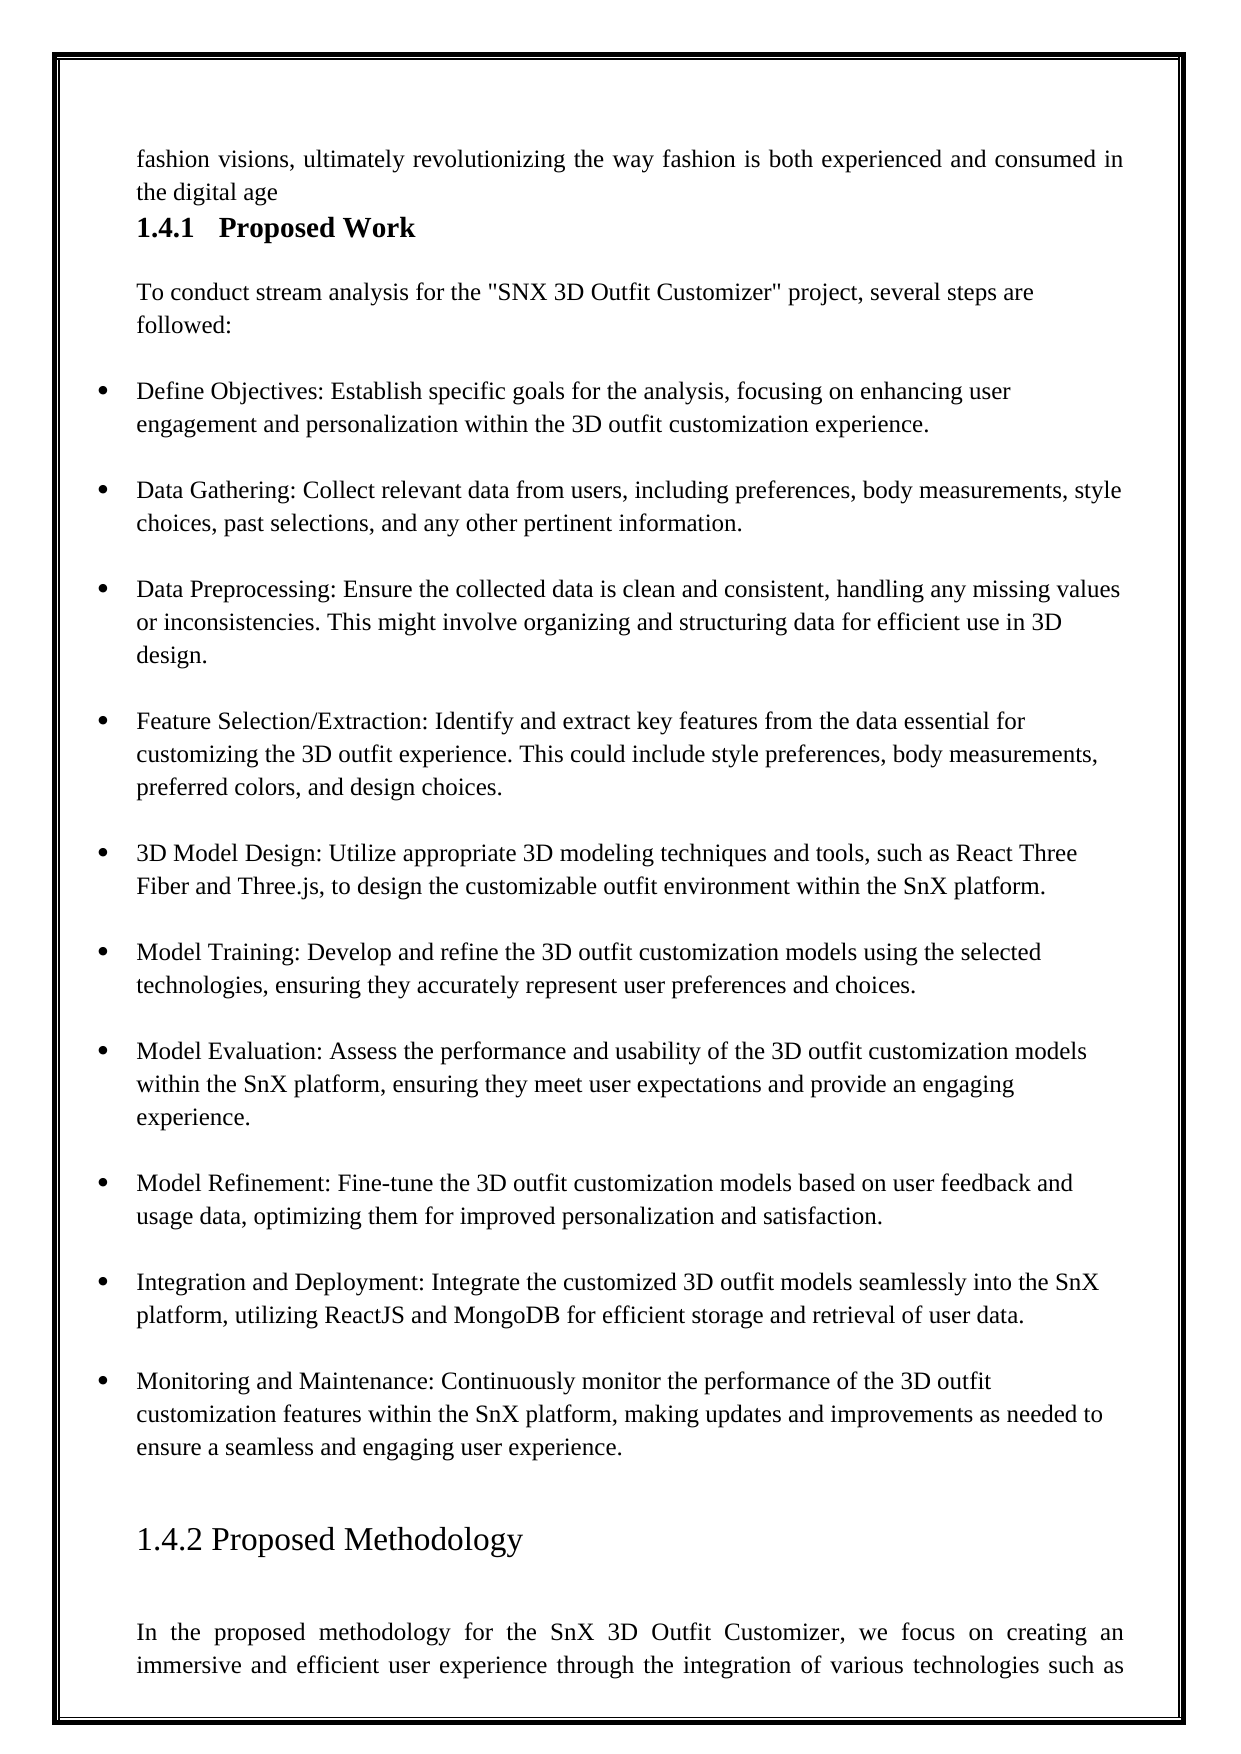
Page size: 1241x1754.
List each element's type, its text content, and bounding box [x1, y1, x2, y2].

list Model Evaluation: Assess the performance and usability of the 3D outfit customization models within the SnX platform, ensuring they meet user expectations and provide an engaging experience. [99, 1036, 1125, 1131]
list Integration and Deployment: Integrate the customized 3D outfit models seamlessly into the SnX platform, utilizing ReactJS and MongoDB for efficient storage and retrieval of user data. [99, 1267, 1125, 1329]
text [136, 144, 1125, 206]
list Define Objectives: Establish specific goals for the analysis, focusing on enhancing user engagement and personalization within the 3D outfit customization experience. [99, 376, 1125, 438]
list Data Preprocessing: Ensure the collected data is clean and consistent, handling any missing values or inconsistencies. This might involve organizing and structuring data for efficient use in 3D design. [99, 574, 1125, 669]
list Proposed Work [136, 210, 1125, 243]
list Model Training: Develop and refine the 3D outfit customization models using the selected technologies, ensuring they accurately represent user preferences and choices. [99, 937, 1125, 999]
list Monitoring and Maintenance: Continuously monitor the performance of the 3D outfit customization features within the SnX platform, making updates and improvements as needed to ensure a seamless and engaging user experience. [99, 1366, 1125, 1461]
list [136, 1617, 1125, 1679]
list 3D Model Design: Utilize appropriate 3D modeling techniques and tools, such as React Three Fiber and Three.js, to design the customizable outfit environment within the SnX platform. [99, 838, 1125, 900]
text To conduct stream analysis for the "SNX 3D Outfit Customizer" project, several steps are followed: [136, 277, 1125, 338]
subtitle Proposed Methodology [136, 1519, 1125, 1558]
list Data Gathering: Collect relevant data from users, including preferences, body measurements, style choices, past selections, and any other pertinent information. [99, 475, 1125, 537]
list Model Refinement: Fine-tune the 3D outfit customization models based on user feedback and usage data, optimizing them for improved personalization and satisfaction. [99, 1168, 1125, 1230]
list Feature Selection/Extraction: Identify and extract key features from the data essential for customizing the 3D outfit experience. This could include style preferences, body measurements, preferred colors, and design choices. [99, 706, 1125, 801]
